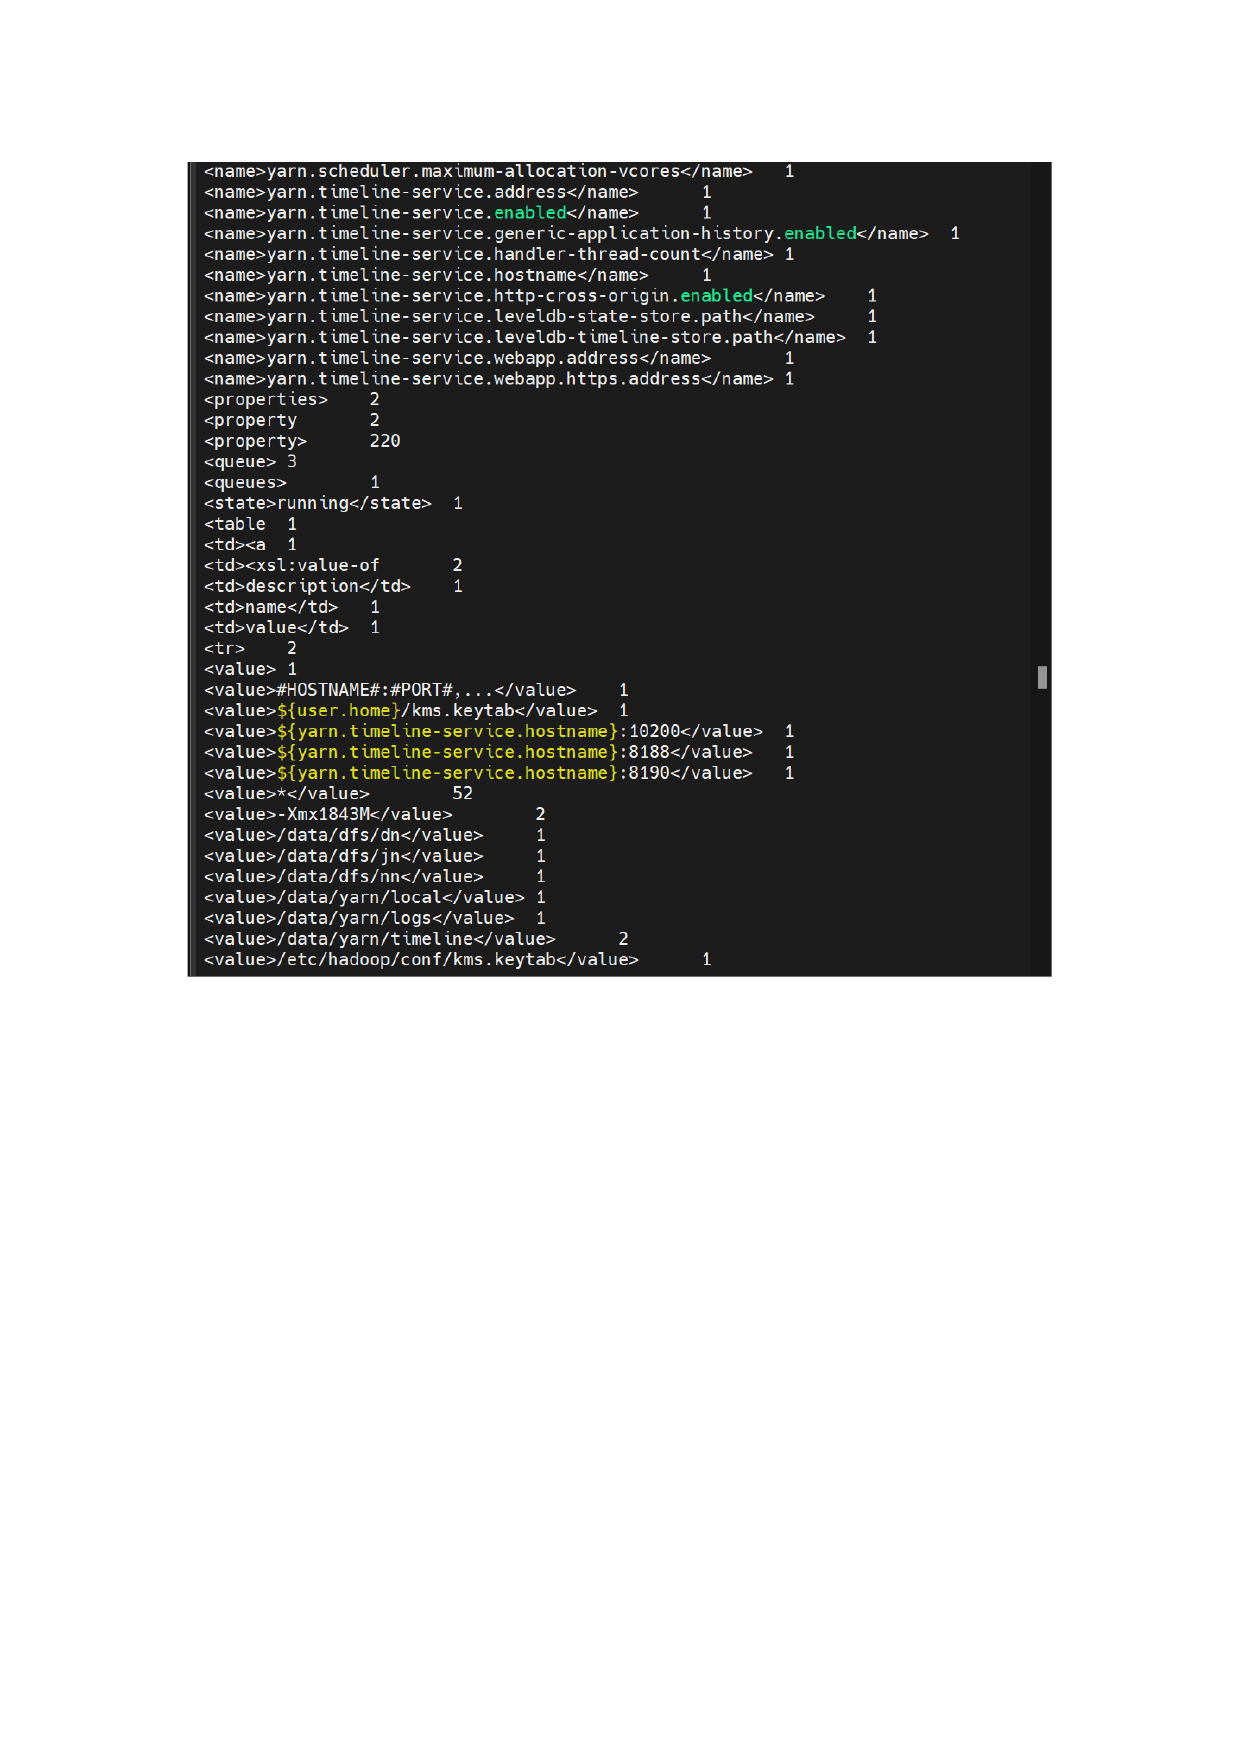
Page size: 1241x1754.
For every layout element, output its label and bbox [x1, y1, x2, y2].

picture [187, 162, 1052, 977]
